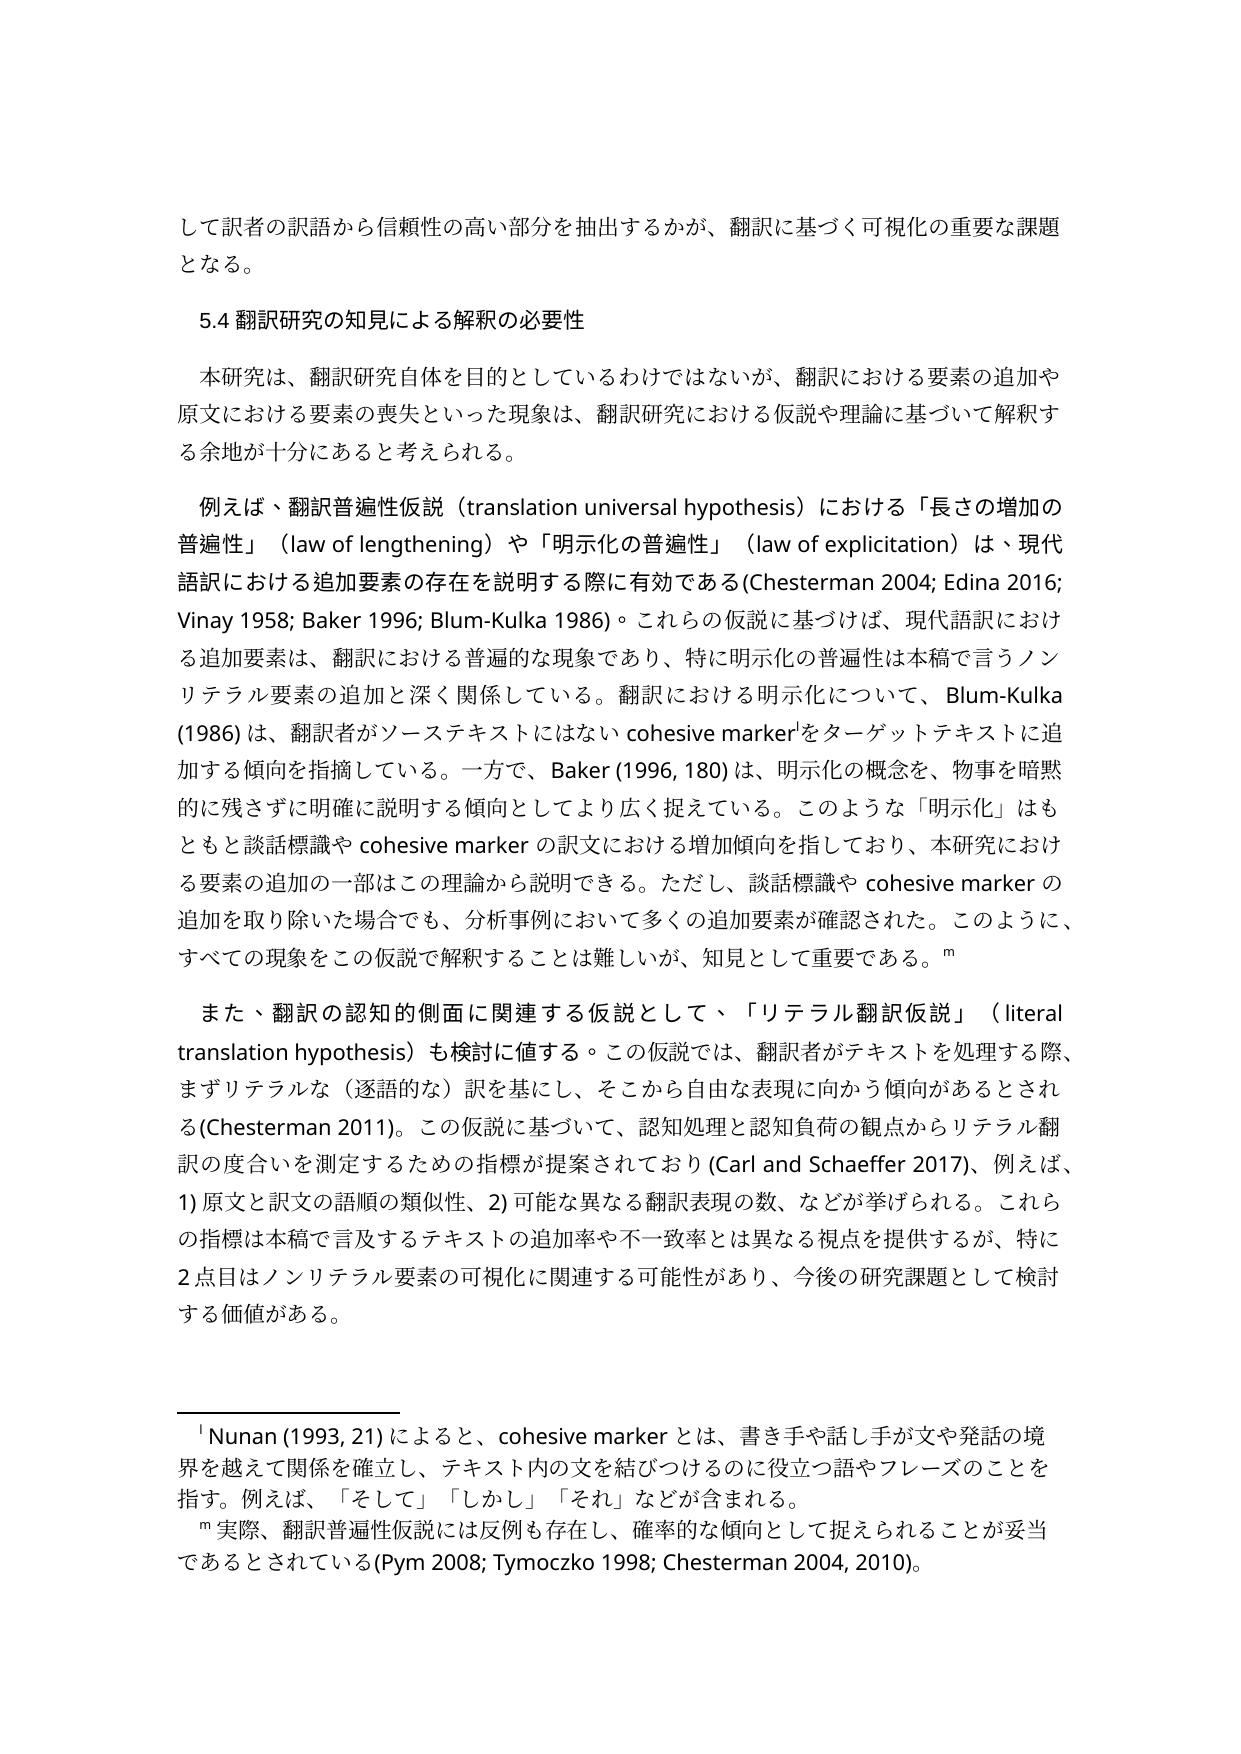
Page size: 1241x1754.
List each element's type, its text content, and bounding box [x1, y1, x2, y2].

text 本研究は、翻訳研究自体を目的としているわけではないが、翻訳における要素の追加や原文における要素の喪失といった現象は、翻訳研究における仮説や理論に基づいて解釈する余地が十分にあると考えられる。 [177, 357, 1063, 469]
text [177, 207, 1063, 282]
text また、翻訳の認知的側面に関連する仮説として、「リテラル翻訳仮説」（literal translation hypothesis）も検討に値する。この仮説では、翻訳者がテキストを処理する際、まずリテラルな（逐語的な）訳を基にし、そこから自由な表現に向かう傾向があるとされる(Chesterman 2011)。この仮説に基づいて、認知処理と認知負荷の観点からリテラル翻訳の度合いを測定するための指標が提案されており(Carl and Schaeffer 2017)、例えば、1) 原文と訳文の語順の類似性、2) 可能な異なる翻訳表現の数、などが挙げられる。これらの指標は本稿で言及するテキストの追加率や不一致率とは異なる視点を提供するが、特に2点目はノンリテラル要素の可視化に関連する可能性があり、今後の研究課題として検討する価値がある。 [177, 994, 1063, 1332]
subtitle 5.4 翻訳研究の知見による解釈の必要性 [177, 301, 1063, 338]
text 例えば、翻訳普遍性仮説（translation universal hypothesis）における「長さの増加の普遍性」（law of lengthening）や「明示化の普遍性」（law of explicitation）は、現代語訳における追加要素の存在を説明する際に有効である(Chesterman 2004; Edina 2016; Vinay 1958; Baker 1996; Blum-Kulka 1986)。これらの仮説に基づけば、現代語訳における追加要素は、翻訳における普遍的な現象であり、特に明示化の普遍性は本稿で言うノンリテラル要素の追加と深く関係している。翻訳における明示化について、Blum-Kulka (1986) は、翻訳者がソーステキストにはない cohesive markerをターゲットテキストに追加する傾向を指摘している。一方で、Baker (1996, 180) は、明示化の概念を、物事を暗黙的に残さずに明確に説明する傾向としてより広く捉えている。このような「明示化」はもともと談話標識や cohesive marker の訳文における増加傾向を指しており、本研究における要素の追加の一部はこの理論から説明できる。ただし、談話標識や cohesive marker の追加を取り除いた場合でも、分析事例において多くの追加要素が確認された。このように、すべての現象をこの仮説で解釈することは難しいが、知見として重要である。 [177, 488, 1063, 976]
